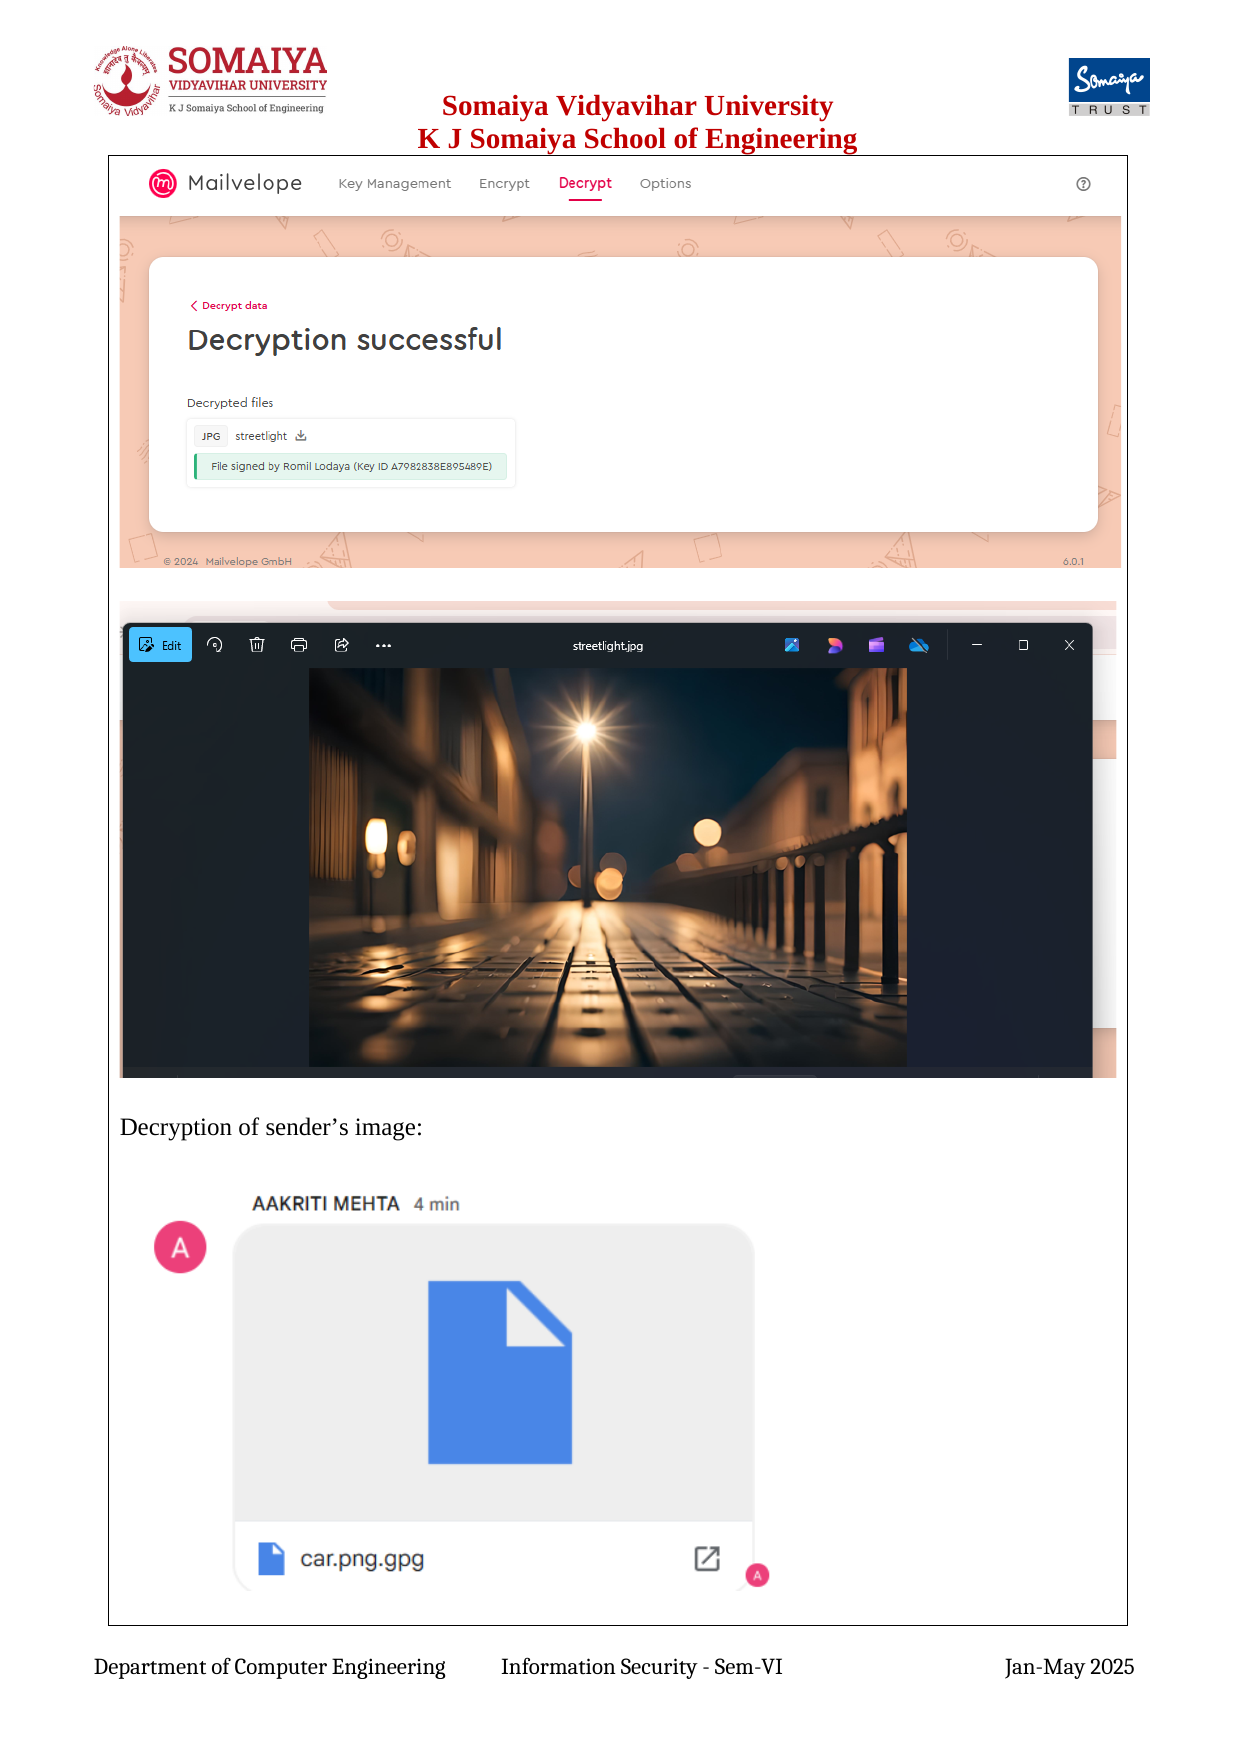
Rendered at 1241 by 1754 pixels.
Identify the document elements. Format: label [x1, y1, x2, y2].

picture [93, 46, 327, 116]
table_cell [109, 156, 1127, 1625]
picture [119, 1175, 802, 1591]
picture [1068, 58, 1150, 116]
picture [119, 156, 1122, 568]
picture [119, 601, 1117, 1078]
